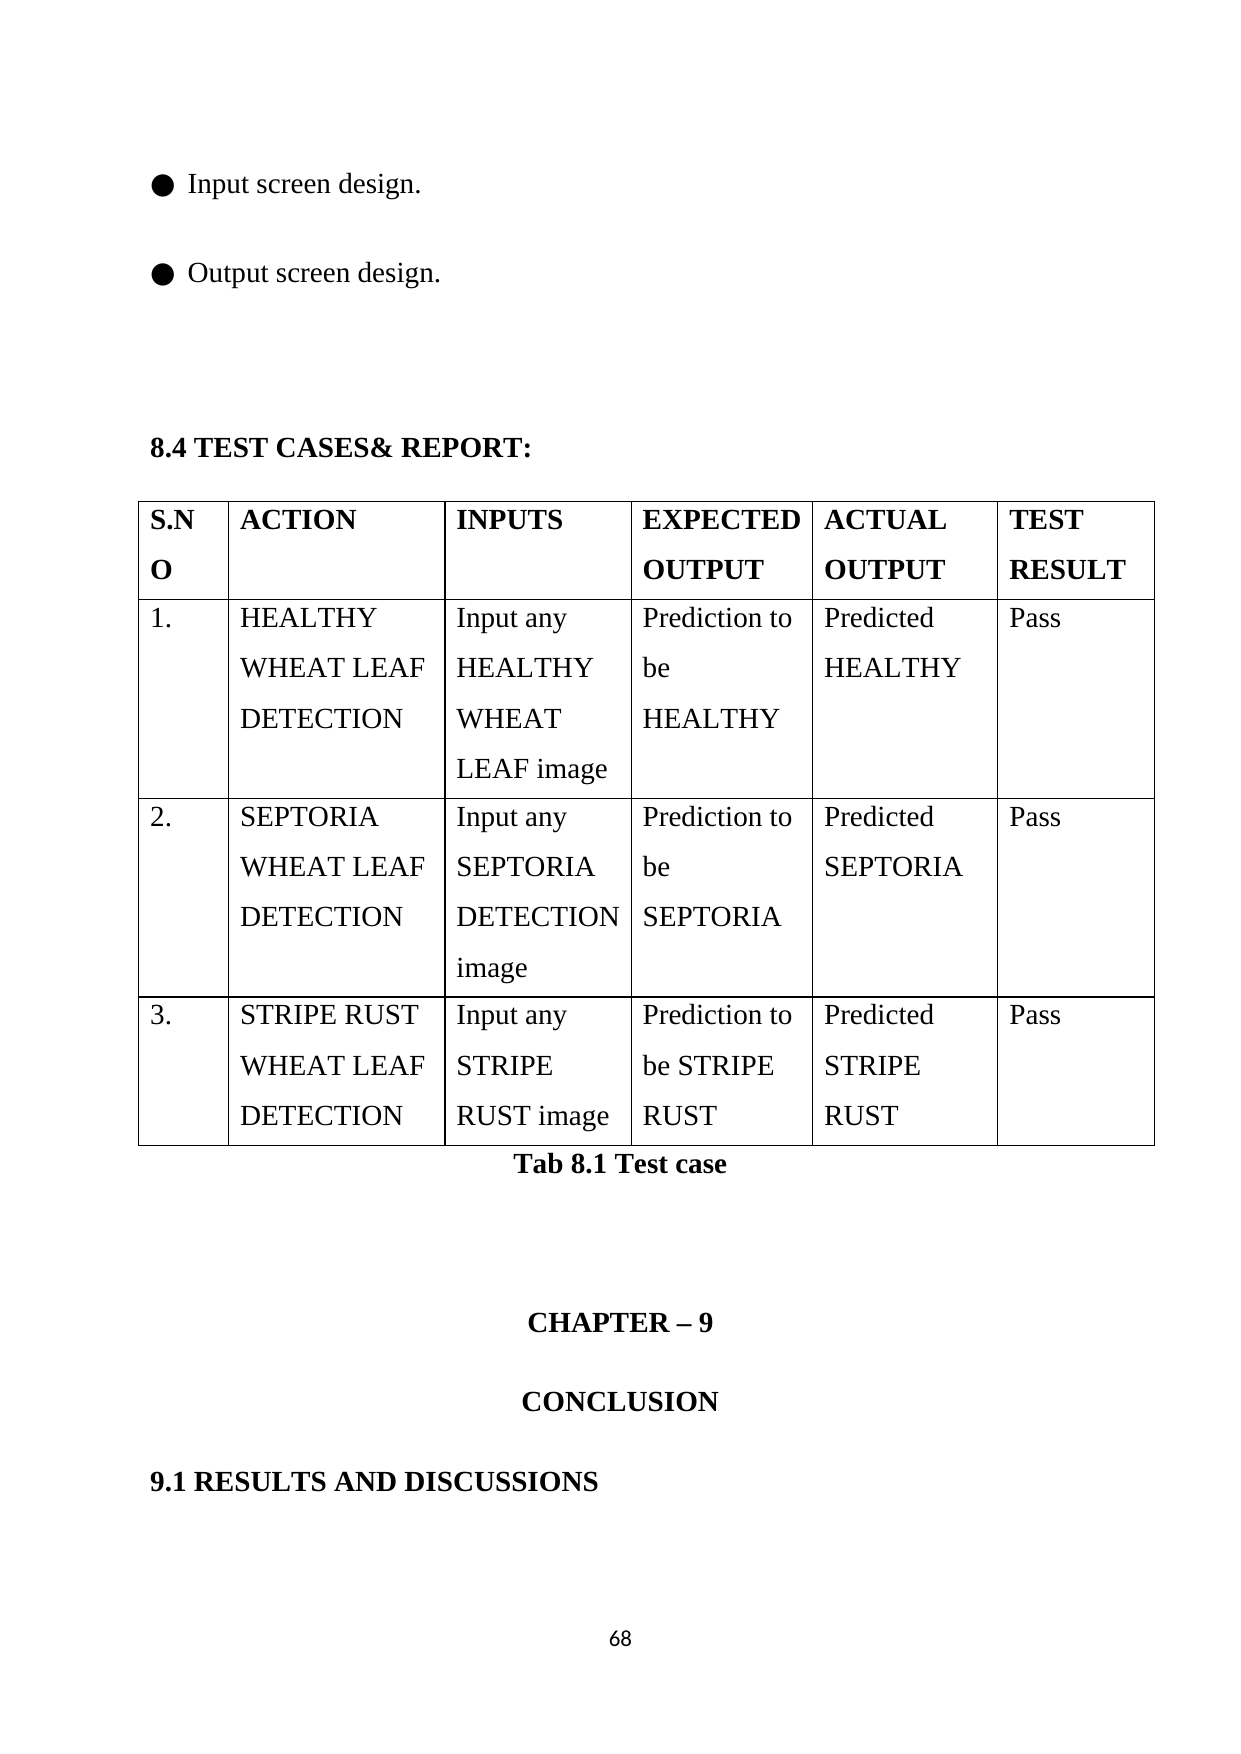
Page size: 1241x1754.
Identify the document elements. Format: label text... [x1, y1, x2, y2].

table_cell Pass [998, 998, 1154, 1145]
table_cell 3. [139, 998, 228, 1145]
table_header EXPECTED OUTPUT [632, 502, 812, 599]
table_cell SEPTORIA WHEAT LEAF DETECTION [229, 799, 444, 996]
table_cell 1. [139, 600, 228, 798]
table_cell HEALTHY WHEAT LEAF DETECTION [229, 600, 444, 798]
text CHAPTER – 9 [150, 1305, 1090, 1338]
table_cell Input any SEPTORIA DETECTION image [446, 799, 631, 996]
table_header INPUTS [446, 502, 631, 599]
table_cell Input any STRIPE RUST image [446, 998, 631, 1145]
text 9.1 RESULTS AND DISCUSSIONS [150, 1464, 1090, 1497]
table_cell Predicted STRIPE RUST [813, 998, 997, 1145]
table_header TEST RESULT [998, 502, 1154, 599]
list Input screen design. [150, 150, 1090, 210]
table_cell 2. [139, 799, 228, 996]
list Output screen design. [150, 240, 1090, 299]
table_cell Input any HEALTHY WHEAT LEAF image [446, 600, 631, 798]
table_cell STRIPE RUST WHEAT LEAF DETECTION [229, 998, 444, 1145]
table_header S.NO [139, 502, 228, 599]
text 8.4 TEST CASES& REPORT: [150, 430, 1090, 463]
table_cell Predicted HEALTHY [813, 600, 997, 798]
table_cell Pass [998, 600, 1154, 798]
table_cell Predicted SEPTORIA [813, 799, 997, 996]
text CONCLUSION [150, 1384, 1090, 1418]
table_cell Pass [998, 799, 1154, 996]
table_header ACTION [229, 502, 444, 599]
table_header ACTUAL OUTPUT [813, 502, 997, 599]
table_cell Prediction to be SEPTORIA [632, 799, 812, 996]
table_cell Prediction to be HEALTHY [632, 600, 812, 798]
text Tab 8.1 Test case [150, 1146, 1090, 1179]
table_cell Prediction to be STRIPE RUST [632, 998, 812, 1145]
